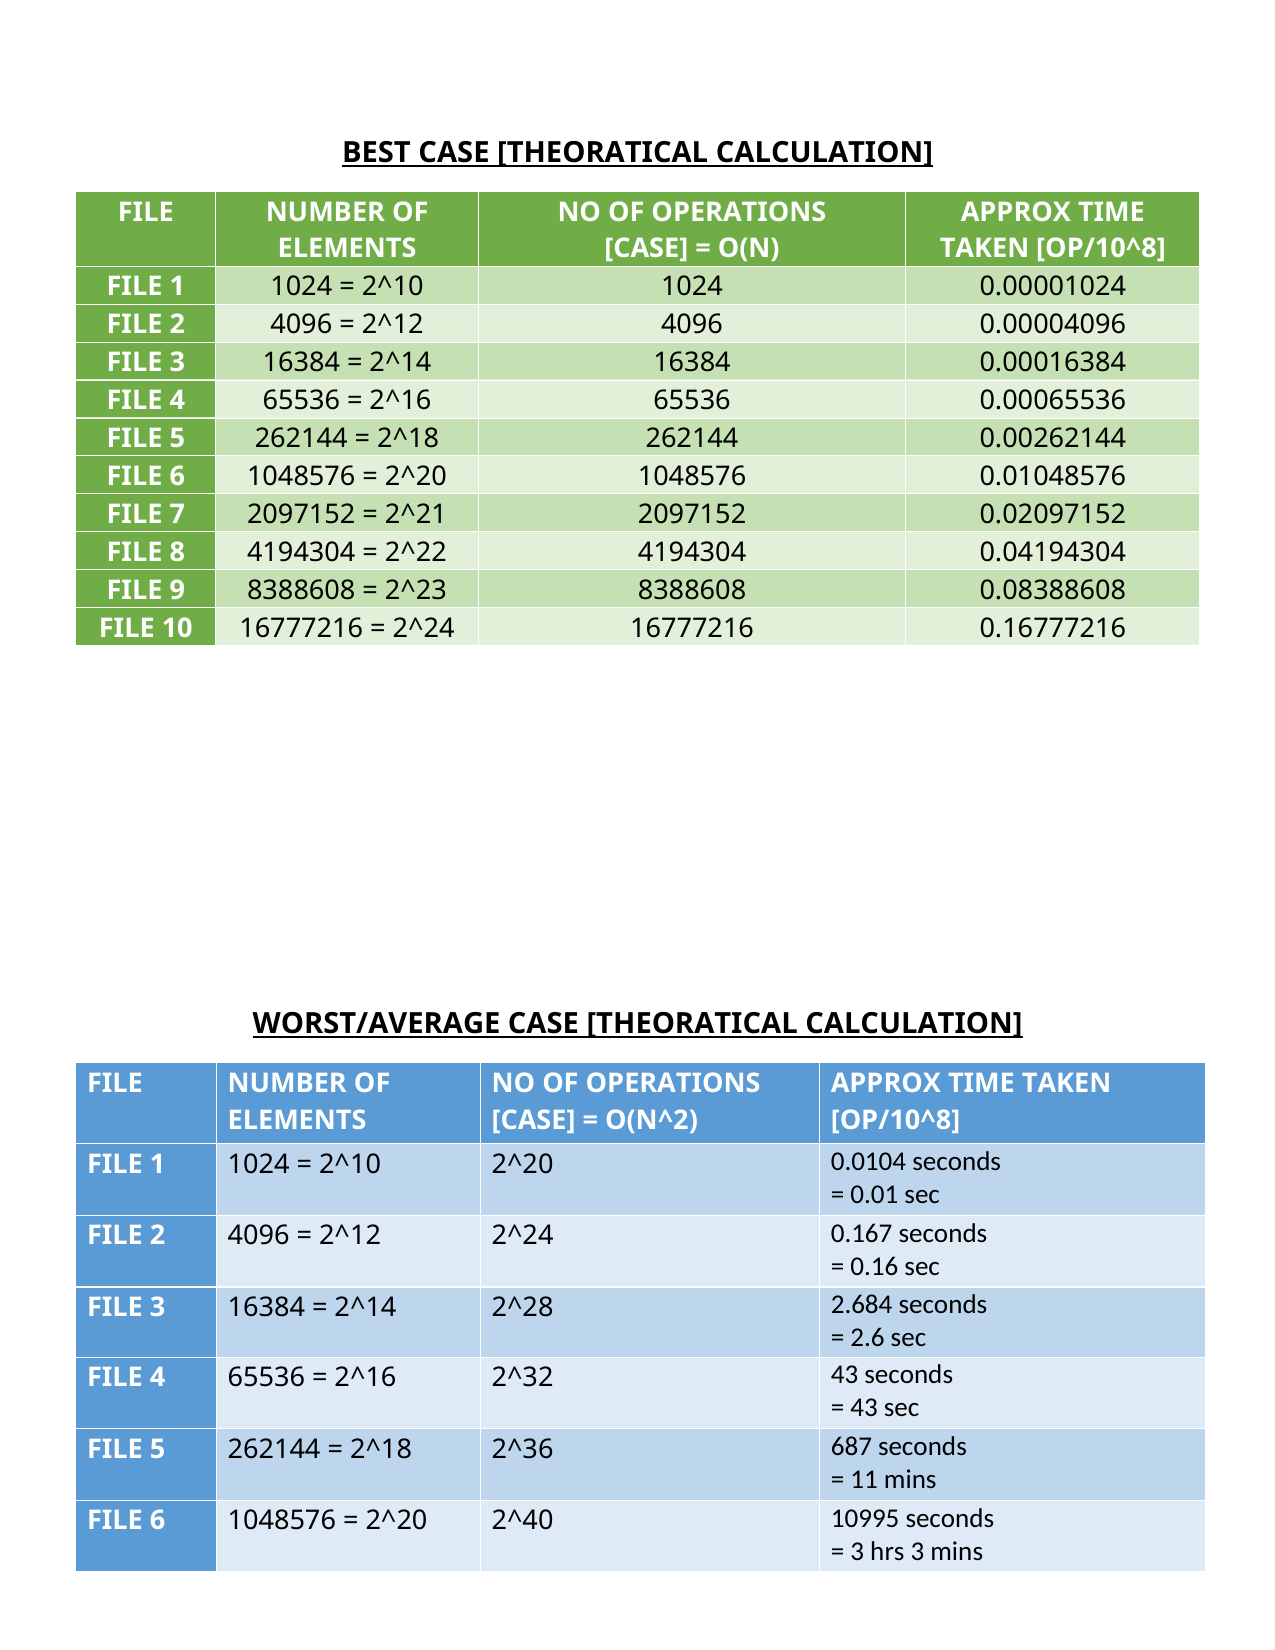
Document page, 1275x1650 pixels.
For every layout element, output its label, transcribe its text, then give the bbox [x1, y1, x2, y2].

table_cell FILE 1 [76, 1144, 216, 1215]
table_cell 16777216 = 2^24 [216, 608, 478, 645]
table_header FILE [76, 1063, 216, 1143]
table_cell 4096 = 2^12 [217, 1216, 480, 1286]
table_cell 65536 [479, 381, 905, 417]
table_cell 0.0104 seconds = 0.01 sec [820, 1144, 1205, 1215]
table_cell 0.00016384 [906, 343, 1199, 379]
table_cell 0.00262144 [906, 419, 1199, 455]
table_cell FILE 4 [76, 381, 215, 417]
table_cell FILE 1 [76, 267, 215, 304]
table_cell 0.00001024 [906, 267, 1199, 304]
table_cell 65536 = 2^16 [217, 1358, 480, 1428]
table_cell 1048576 [479, 456, 905, 493]
table_cell 2^20 [481, 1144, 819, 1215]
table_cell 2^28 [481, 1288, 819, 1357]
table_cell 16384 [479, 343, 905, 379]
table_cell FILE 5 [76, 1429, 216, 1500]
table_header NO OF OPERATIONS [CASE] = O(N) [479, 192, 905, 266]
table_cell 10995 seconds = 3 hrs 3 mins [820, 1501, 1205, 1571]
table_cell 0.167 seconds = 0.16 sec [820, 1216, 1205, 1286]
table_cell 16384 = 2^14 [216, 343, 478, 379]
table_cell FILE 10 [76, 608, 215, 645]
table_header FILE [76, 192, 215, 266]
table_cell 2^24 [481, 1216, 819, 1286]
table_cell 1024 = 2^10 [216, 267, 478, 304]
table_cell FILE 5 [76, 419, 215, 455]
table_cell 0.00065536 [906, 381, 1199, 417]
table_cell FILE 6 [76, 1501, 216, 1571]
table_cell 1024 = 2^10 [217, 1144, 480, 1215]
table_cell 2^32 [481, 1358, 819, 1428]
table_cell FILE 4 [76, 1358, 216, 1428]
table_cell FILE 3 [76, 343, 215, 379]
text BEST CASE [THEORATICAL CALCULATION] [75, 131, 1200, 171]
table_cell FILE 2 [76, 305, 215, 342]
table_cell 16777216 [479, 608, 905, 645]
table_cell FILE 7 [76, 494, 215, 531]
table_cell 16384 = 2^14 [217, 1288, 480, 1357]
table_header APPROX TIME TAKEN [OP/10^8] [906, 192, 1199, 266]
table_cell 65536 = 2^16 [216, 381, 478, 417]
table_cell 0.08388608 [906, 570, 1199, 607]
table_cell 43 seconds = 43 sec [820, 1358, 1205, 1428]
table_cell 0.04194304 [906, 532, 1199, 569]
table_cell 262144 [479, 419, 905, 455]
table_cell 0.00004096 [906, 305, 1199, 342]
table_cell FILE 9 [76, 570, 215, 607]
table_header APPROX TIME TAKEN [OP/10^8] [820, 1063, 1205, 1143]
table_cell 2^36 [481, 1429, 819, 1500]
table_cell 4096 = 2^12 [216, 305, 478, 342]
table_cell FILE 6 [76, 456, 215, 493]
table_cell 0.16777216 [906, 608, 1199, 645]
table_cell 0.01048576 [906, 456, 1199, 493]
table_header NUMBER OF ELEMENTS [217, 1063, 480, 1143]
table_header NUMBER OF ELEMENTS [216, 192, 478, 266]
table_cell 2.684 seconds = 2.6 sec [820, 1288, 1205, 1357]
table_cell FILE 2 [76, 1216, 216, 1286]
table_cell 2097152 [479, 494, 905, 531]
table_cell 687 seconds = 11 mins [820, 1429, 1205, 1500]
table_cell 1024 [479, 267, 905, 304]
table_cell 4194304 = 2^22 [216, 532, 478, 569]
table_cell 1048576 = 2^20 [217, 1501, 480, 1571]
table_cell FILE 8 [76, 532, 215, 569]
table_cell 262144 = 2^18 [216, 419, 478, 455]
table_cell 262144 = 2^18 [217, 1429, 480, 1500]
table_cell 1048576 = 2^20 [216, 456, 478, 493]
table_header NO OF OPERATIONS [CASE] = O(N^2) [481, 1063, 819, 1143]
table_cell 2097152 = 2^21 [216, 494, 478, 531]
table_cell FILE 3 [76, 1288, 216, 1357]
table_cell 4194304 [479, 532, 905, 569]
table_cell 0.02097152 [906, 494, 1199, 531]
table_cell 8388608 [479, 570, 905, 607]
table_cell 4096 [479, 305, 905, 342]
table_cell 2^40 [481, 1501, 819, 1571]
text WORST/AVERAGE CASE [THEORATICAL CALCULATION] [75, 1003, 1200, 1042]
table_cell 8388608 = 2^23 [216, 570, 478, 607]
